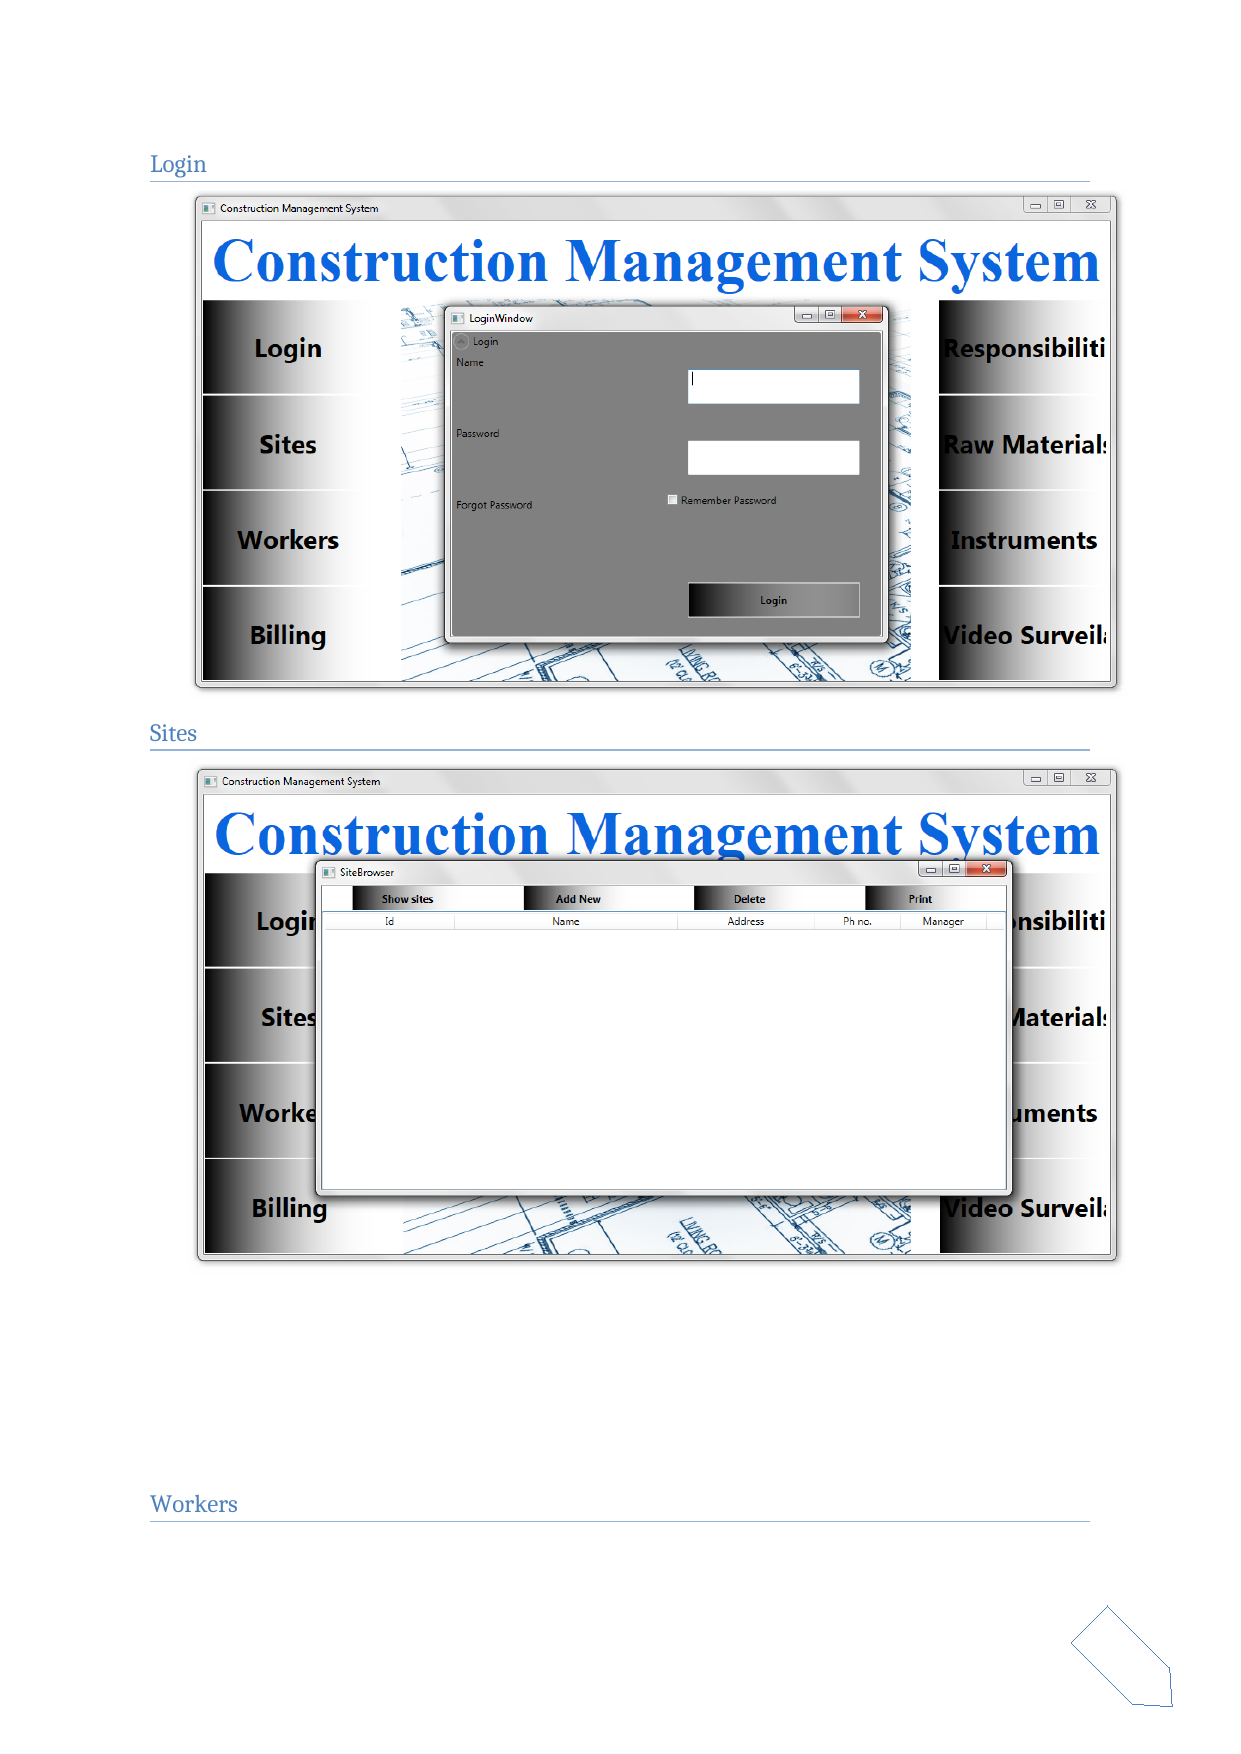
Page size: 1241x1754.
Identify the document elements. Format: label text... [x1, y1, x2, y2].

subtitle Login [150, 150, 1090, 181]
subtitle Sites [150, 719, 1090, 749]
subtitle Workers [150, 1490, 1090, 1521]
picture [187, 758, 1128, 1274]
picture [187, 190, 1128, 698]
